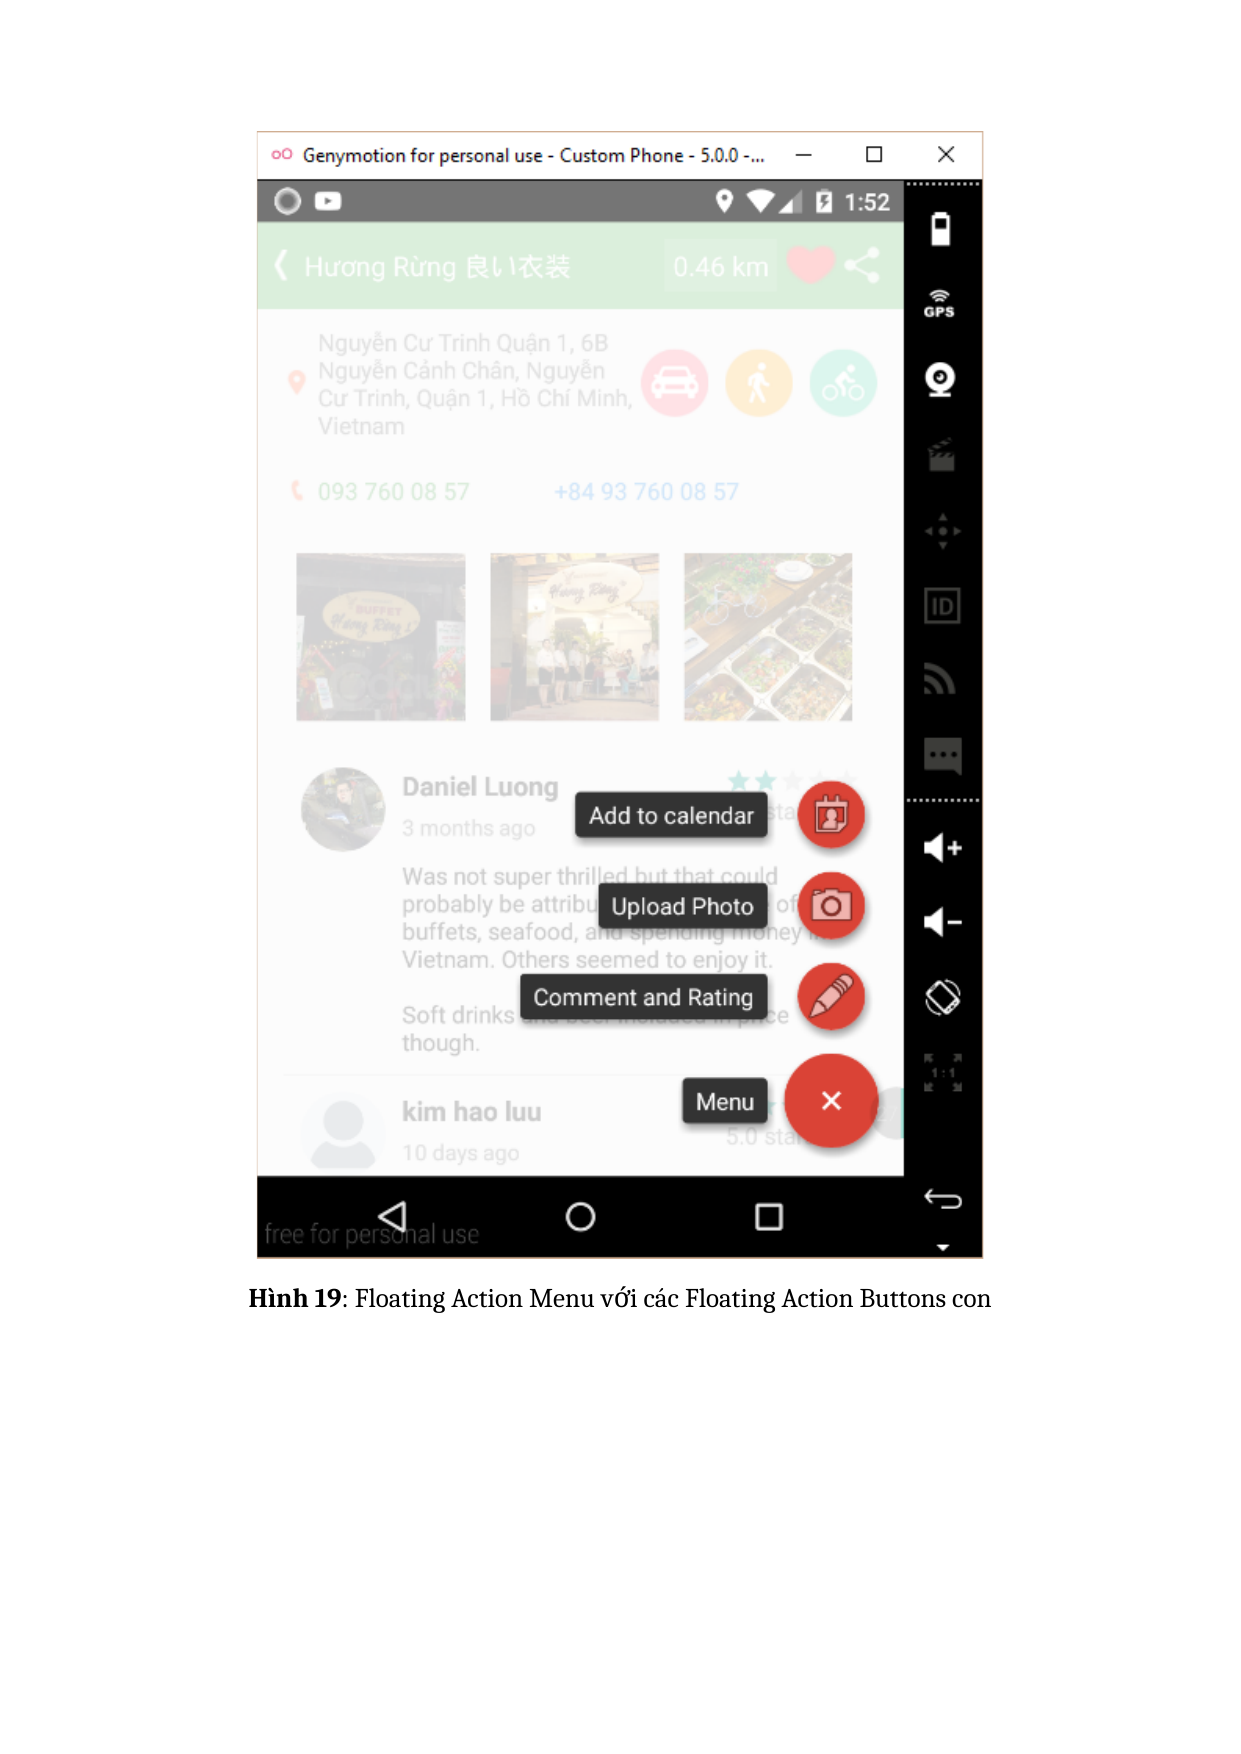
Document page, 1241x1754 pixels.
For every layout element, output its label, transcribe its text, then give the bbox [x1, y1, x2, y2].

picture [256, 131, 984, 1259]
text Hình 19: Floating Action Menu với các Floating Action Buttons con [75, 1283, 1165, 1314]
